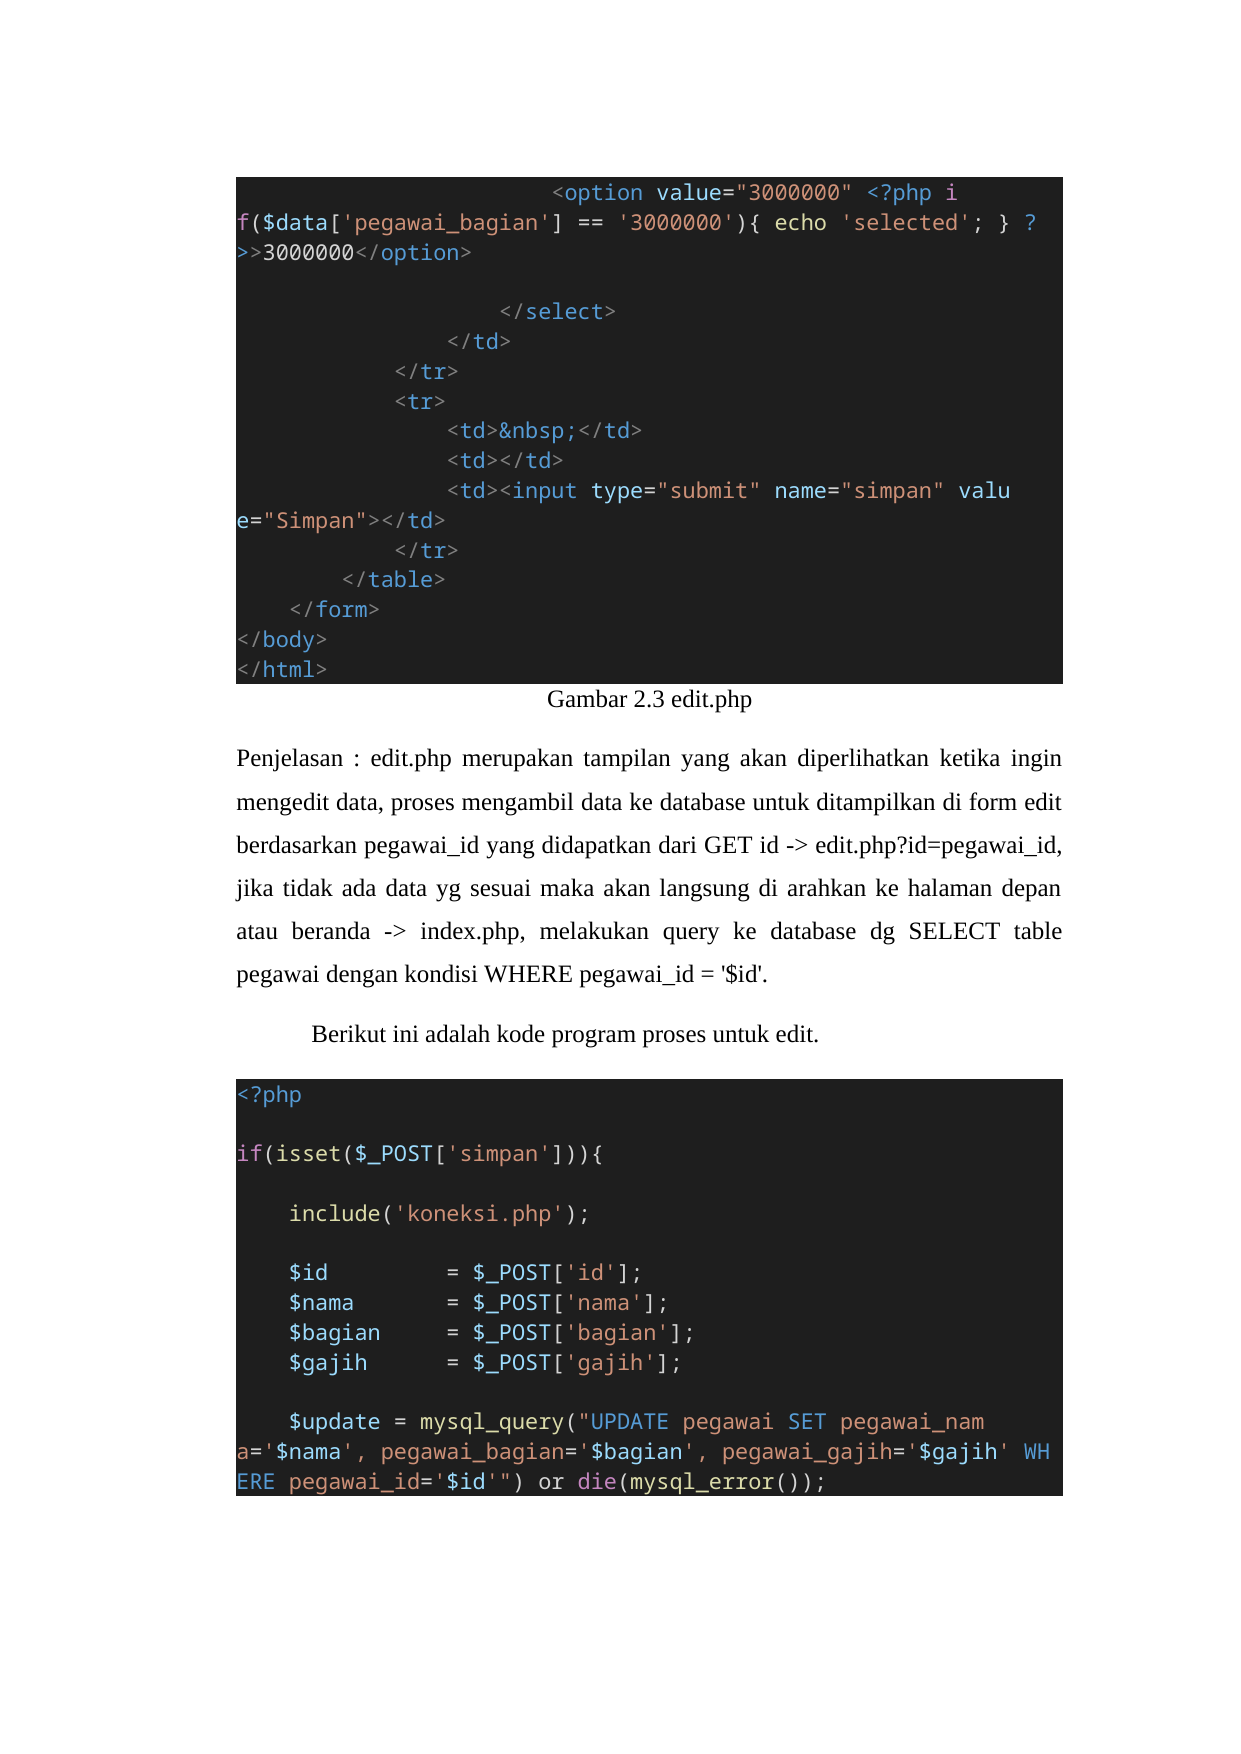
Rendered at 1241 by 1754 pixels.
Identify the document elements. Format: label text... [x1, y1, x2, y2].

text <?php [236, 1079, 1063, 1108]
text <td>&nbsp;</td> [236, 416, 1063, 445]
text </table> [236, 564, 1063, 594]
text <tr> [236, 386, 1063, 416]
text $gajih = $_POST['gajih']; [236, 1347, 1063, 1377]
text <td><input type="submit" name="simpan" value="Simpan"></td> [236, 475, 1063, 535]
text </tr> [236, 535, 1063, 564]
text </select> [236, 296, 1063, 326]
text </form> [236, 594, 1063, 624]
text $update = mysql_query("UPDATE pegawai SET pegawai_nama='$nama', pegawai_bagian='$bagian', pegawai_gajih='$gajih' WHERE pegawai_id='$id'") or die(mysql_error()); [236, 1406, 1063, 1496]
text $nama = $_POST['nama']; [236, 1287, 1063, 1317]
text $id = $_POST['id']; [236, 1257, 1063, 1287]
text $bagian = $_POST['bagian']; [236, 1317, 1063, 1347]
text Penjelasan : edit.php merupakan tampilan yang akan diperlihatkan ketika ingin mengedit data, proses mengambil data ke database untuk ditampilkan di form edit berdasarkan pegawai_id yang didapatkan dari GET id -> edit.php?id=pegawai_id, jika tidak ada data yg sesuai maka akan langsung di arahkan ke halaman depan atau beranda -> index.php, melakukan query ke database dg SELECT table pegawai dengan kondisi WHERE pegawai_id = '$id'. [236, 743, 1063, 988]
text <option value="3000000" <?php if($data['pegawai_bagian'] == '3000000'){ echo 'selected'; } ?>>3000000</option> [236, 177, 1063, 267]
text </html> [236, 654, 1063, 684]
text </td> [236, 326, 1063, 356]
text </body> [236, 624, 1063, 654]
text include('koneksi.php'); [236, 1198, 1063, 1228]
text Gambar 2.3 edit.php [236, 684, 1063, 712]
text if(isset($_POST['simpan'])){ [236, 1138, 1063, 1168]
text <td></td> [236, 445, 1063, 475]
text Berikut ini adalah kode program proses untuk edit. [236, 1019, 1063, 1048]
text </tr> [236, 356, 1063, 386]
